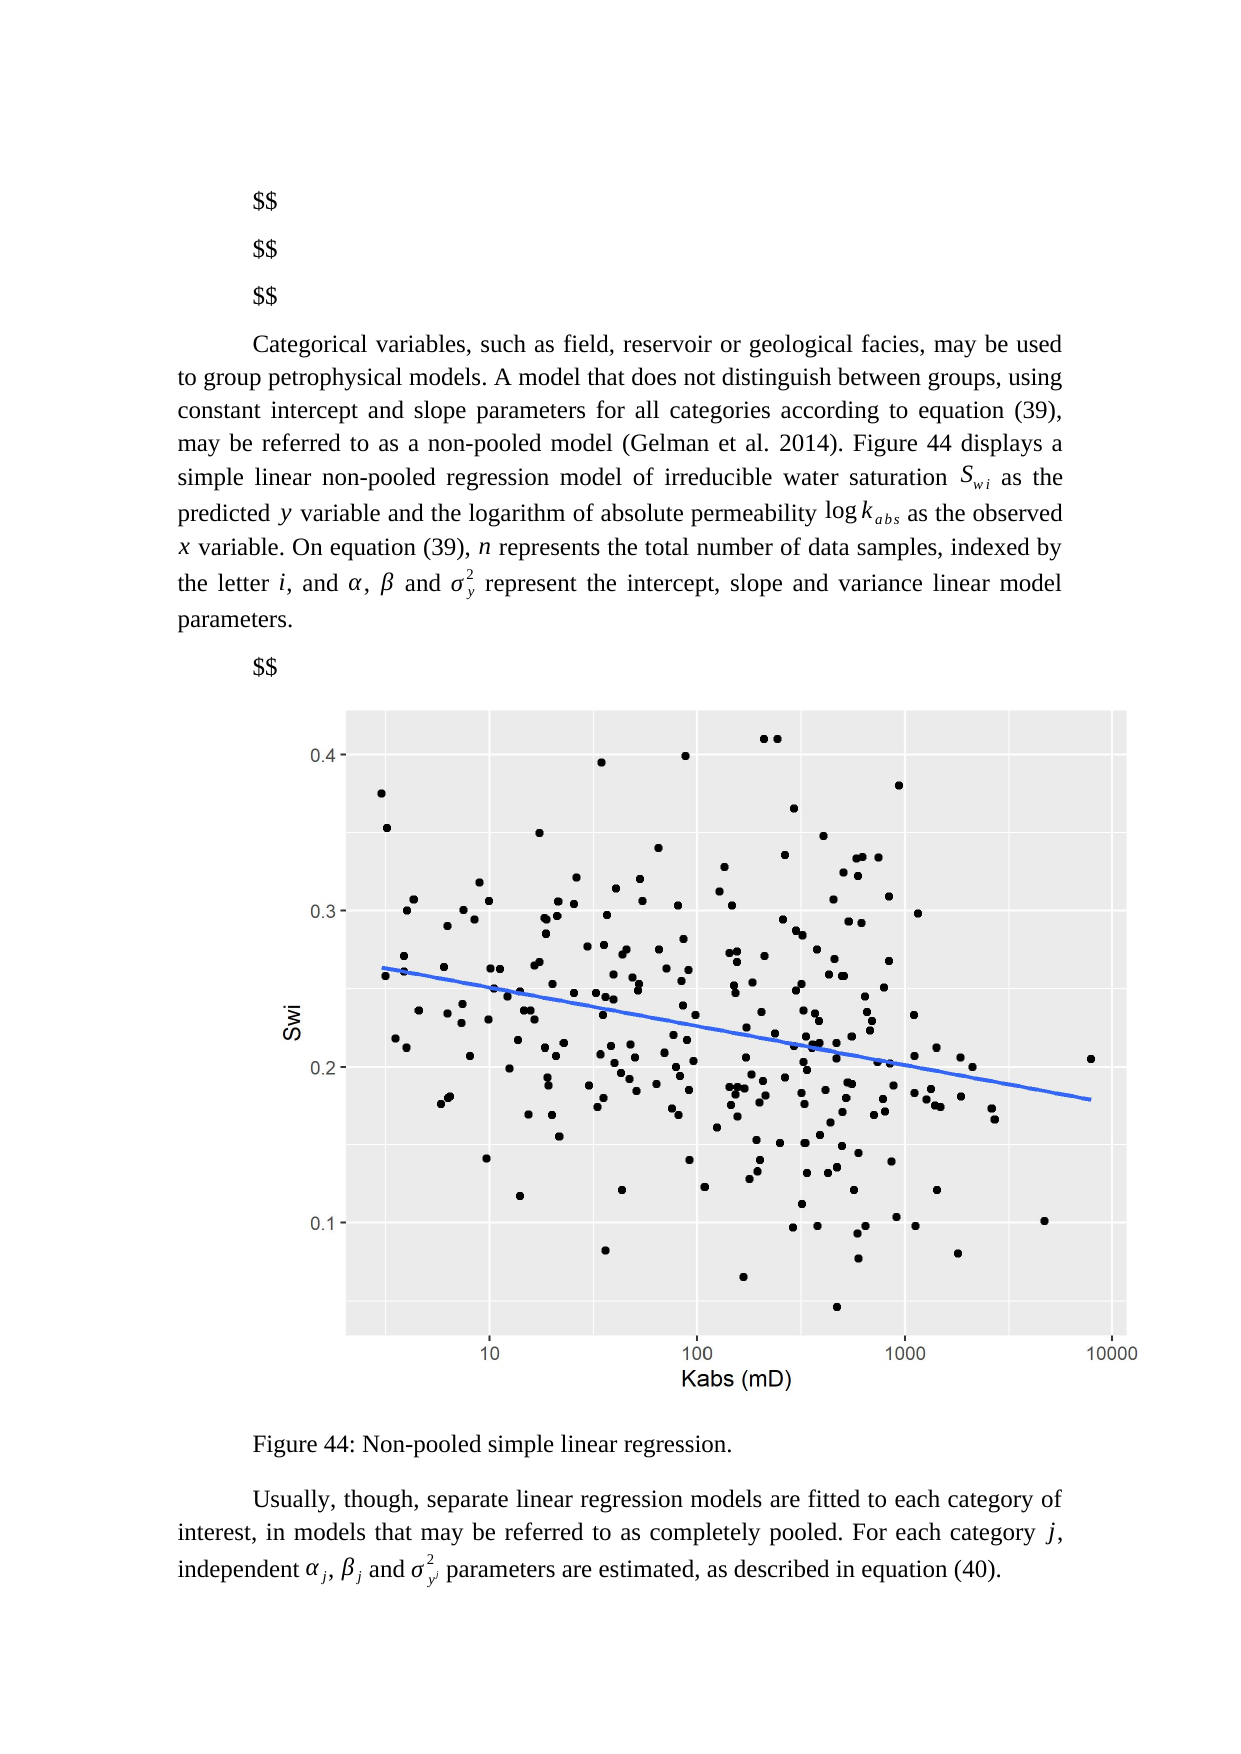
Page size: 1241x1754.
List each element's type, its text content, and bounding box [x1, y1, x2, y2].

picture [271, 699, 1138, 1402]
text Categorical variables, such as field, reservoir or geological facies, may be used to group petrophysical models. A model that does not distinguish between groups, using constant intercept and slope parameters for all categories according to equation (39), may be referred to as a non-pooled model (Gelman et al. 2014). Figure 44 displays a simple linear non-pooled regression model of irreducible water saturation as the predicted variable and the logarithm of absolute permeability as the observed variable. On equation (39), represents the total number of data samples, indexed by the letter , and , and represent the intercept, slope and variance linear model parameters. [177, 329, 1063, 633]
text $$ [177, 652, 1063, 681]
text $$ [177, 186, 1063, 215]
text $$ [177, 281, 1063, 310]
text $$ [177, 234, 1063, 262]
text Usually, though, separate linear regression models are fitted to each category of interest, in models that may be referred to as completely pooled. For each category , independent , and parameters are estimated, as described in equation (40). [177, 1484, 1063, 1587]
